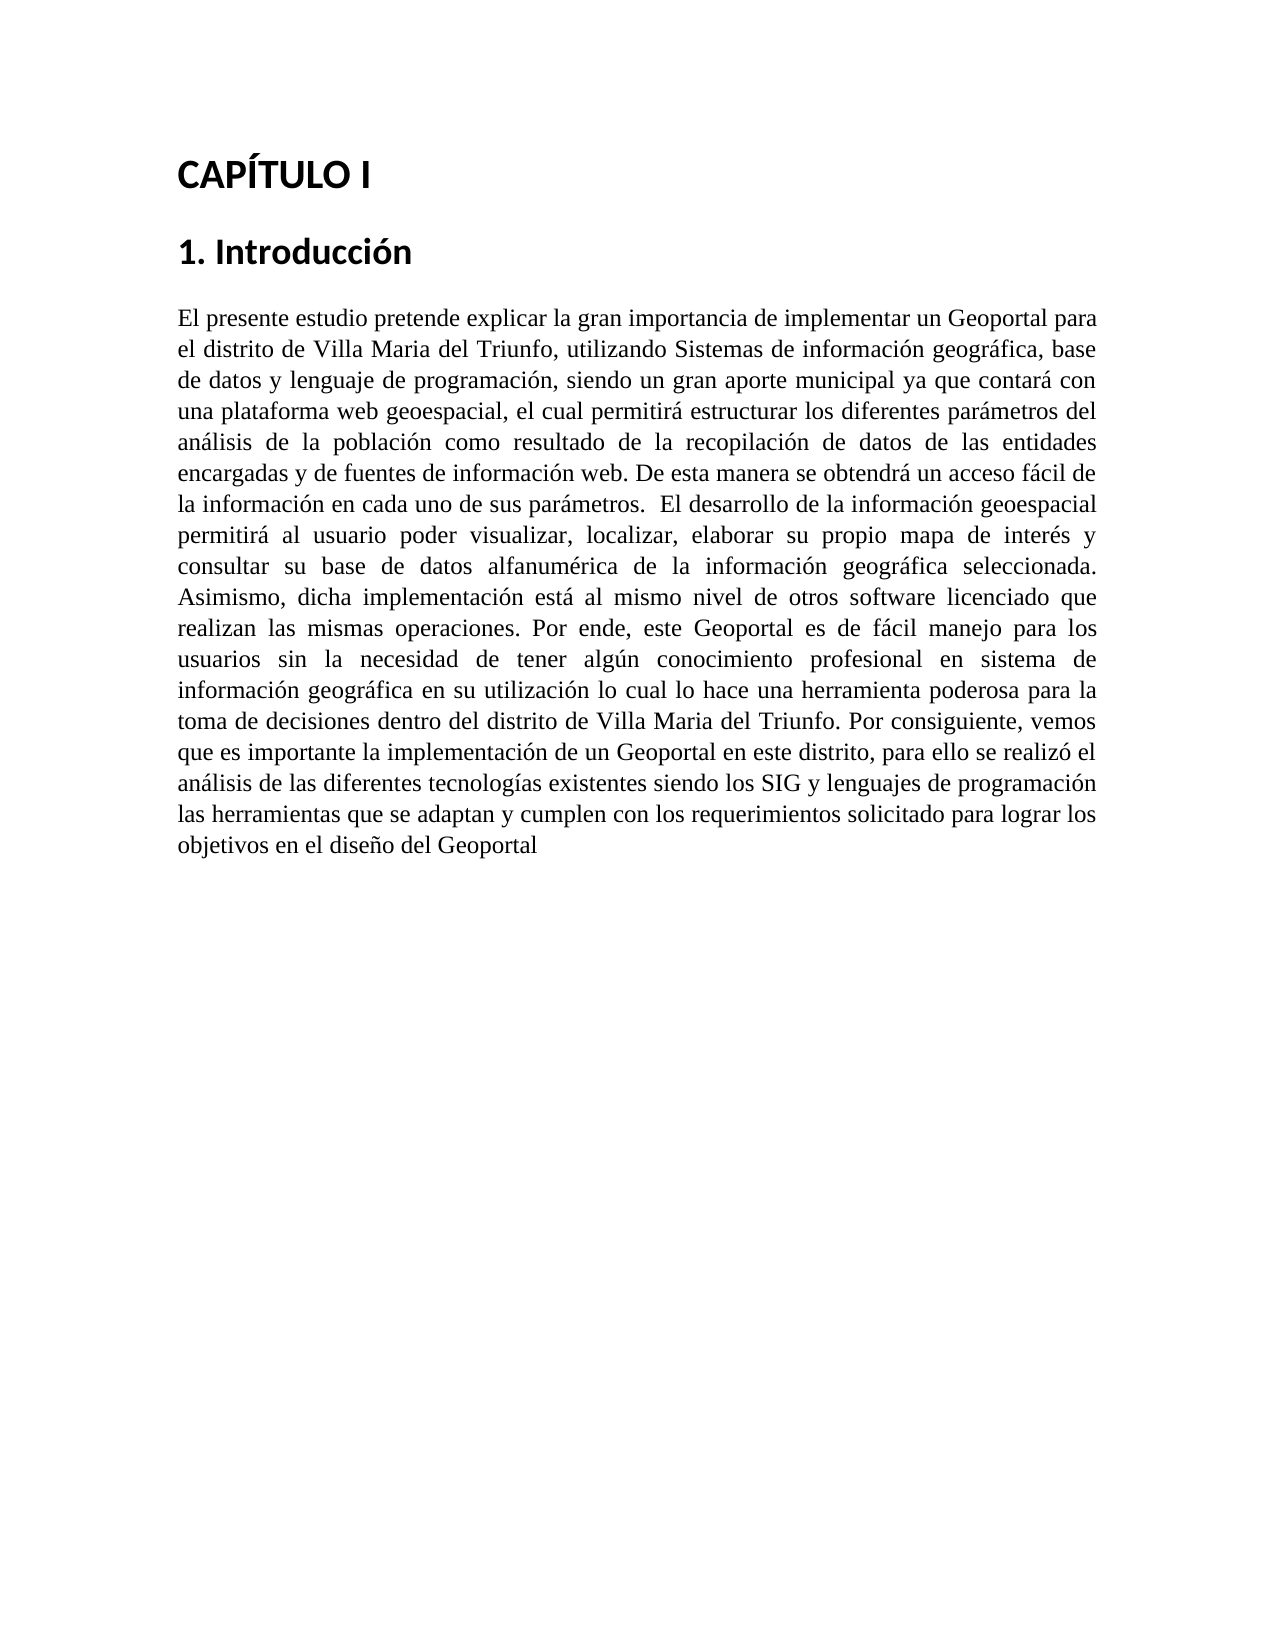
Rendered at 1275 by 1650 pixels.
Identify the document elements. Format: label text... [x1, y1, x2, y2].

subtitle CAPÍTULO I [177, 148, 1098, 198]
text El presente estudio pretende explicar la gran importancia de implementar un Geoportal para el distrito de Villa Maria del Triunfo, utilizando Sistemas de información geográfica, base de datos y lenguaje de programación, siendo un gran aporte municipal ya que contará con una plataforma web geoespacial, el cual permitirá estructurar los diferentes parámetros del análisis de la población como resultado de la recopilación de datos de las entidades encargadas y de fuentes de información web. De esta manera se obtendrá un acceso fácil de la información en cada uno de sus parámetros. El desarrollo de la información geoespacial permitirá al usuario poder visualizar, localizar, elaborar su propio mapa de interés y consultar su base de datos alfanumérica de la información geográfica seleccionada. Asimismo, dicha implementación está al mismo nivel de otros software licenciado que realizan las mismas operaciones. Por ende, este Geoportal es de fácil manejo para los usuarios sin la necesidad de tener algún conocimiento profesional en sistema de información geográfica en su utilización lo cual lo hace una herramienta poderosa para la toma de decisiones dentro del distrito de Villa Maria del Triunfo. Por consiguiente, vemos que es importante la implementación de un Geoportal en este distrito, para ello se realizó el análisis de las diferentes tecnologías existentes siendo los SIG y lenguajes de programación las herramientas que se adaptan y cumplen con los requerimientos solicitado para lograr los objetivos en el diseño del Geoportal [177, 303, 1098, 859]
subtitle 1. Introducción [177, 228, 1098, 273]
